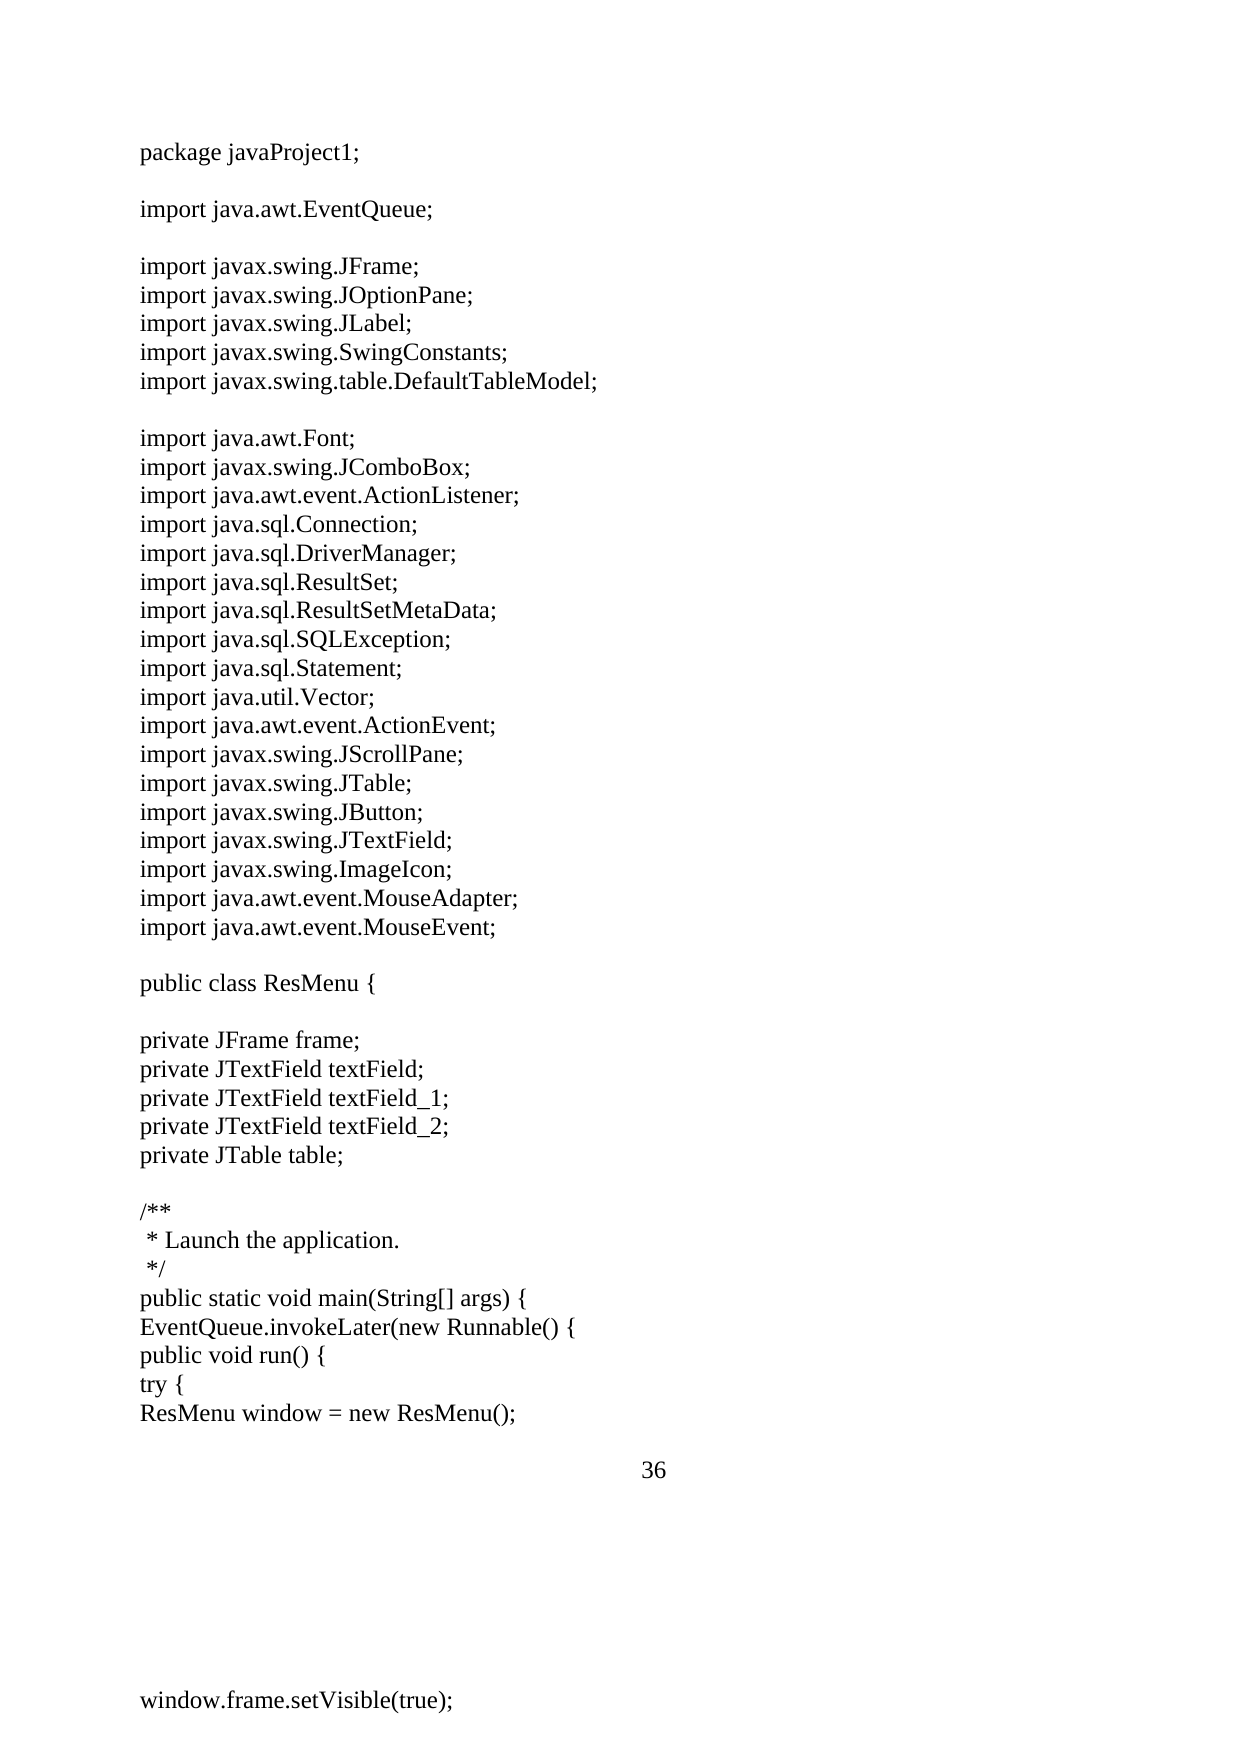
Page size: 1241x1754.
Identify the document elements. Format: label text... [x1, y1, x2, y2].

text public class ResMenu { [139, 968, 1167, 997]
text private JTextField textField; [139, 1054, 1167, 1083]
text package javaProject1; [139, 137, 1167, 166]
text private JTextField textField_1; [139, 1083, 1167, 1111]
text * Launch the application. [139, 1226, 1167, 1254]
text import java.awt.event.MouseAdapter; [139, 883, 1167, 912]
text private JTable table; [139, 1140, 1167, 1169]
text import javax.swing.JButton; [139, 797, 1167, 825]
text import javax.swing.JComboBox; [139, 452, 1167, 480]
text import javax.swing.JLabel; [139, 308, 1167, 337]
text public static void main(String[] args) { [139, 1283, 1167, 1312]
text import javax.swing.JFrame; [139, 251, 1167, 280]
text import java.sql.ResultSet; [139, 567, 1167, 595]
text private JTextField textField_2; [139, 1111, 1167, 1140]
text private JFrame frame; [139, 1025, 1167, 1054]
text import java.sql.ResultSetMetaData; [139, 595, 1167, 624]
text import java.awt.event.ActionListener; [139, 480, 1167, 509]
text import java.awt.Font; [139, 423, 1167, 452]
text /** [139, 1197, 1167, 1226]
text import javax.swing.JScrollPane; [139, 739, 1167, 768]
text import java.sql.SQLException; [139, 624, 1167, 653]
text import java.util.Vector; [139, 682, 1167, 710]
text import javax.swing.JOptionPane; [139, 280, 1167, 308]
text import javax.swing.SwingConstants; [139, 337, 1167, 366]
text EventQueue.invokeLater(new Runnable() { [139, 1312, 1167, 1341]
text import javax.swing.JTable; [139, 768, 1167, 797]
text 36 [139, 1456, 1167, 1484]
text import java.sql.Statement; [139, 653, 1167, 682]
text ResMenu window = new ResMenu(); [139, 1398, 1167, 1427]
text public void run() { [139, 1341, 1167, 1369]
text try { [139, 1369, 1167, 1398]
text import javax.swing.ImageIcon; [139, 854, 1167, 883]
text import java.awt.event.MouseEvent; [139, 912, 1167, 940]
text import java.sql.DriverManager; [139, 538, 1167, 567]
text window.frame.setVisible(true); [139, 1686, 1167, 1714]
text import javax.swing.table.DefaultTableModel; [139, 366, 1167, 395]
text import java.awt.EventQueue; [139, 194, 1167, 223]
text import java.sql.Connection; [139, 509, 1167, 538]
text import java.awt.event.ActionEvent; [139, 710, 1167, 739]
text */ [139, 1254, 1167, 1283]
text import javax.swing.JTextField; [139, 825, 1167, 854]
